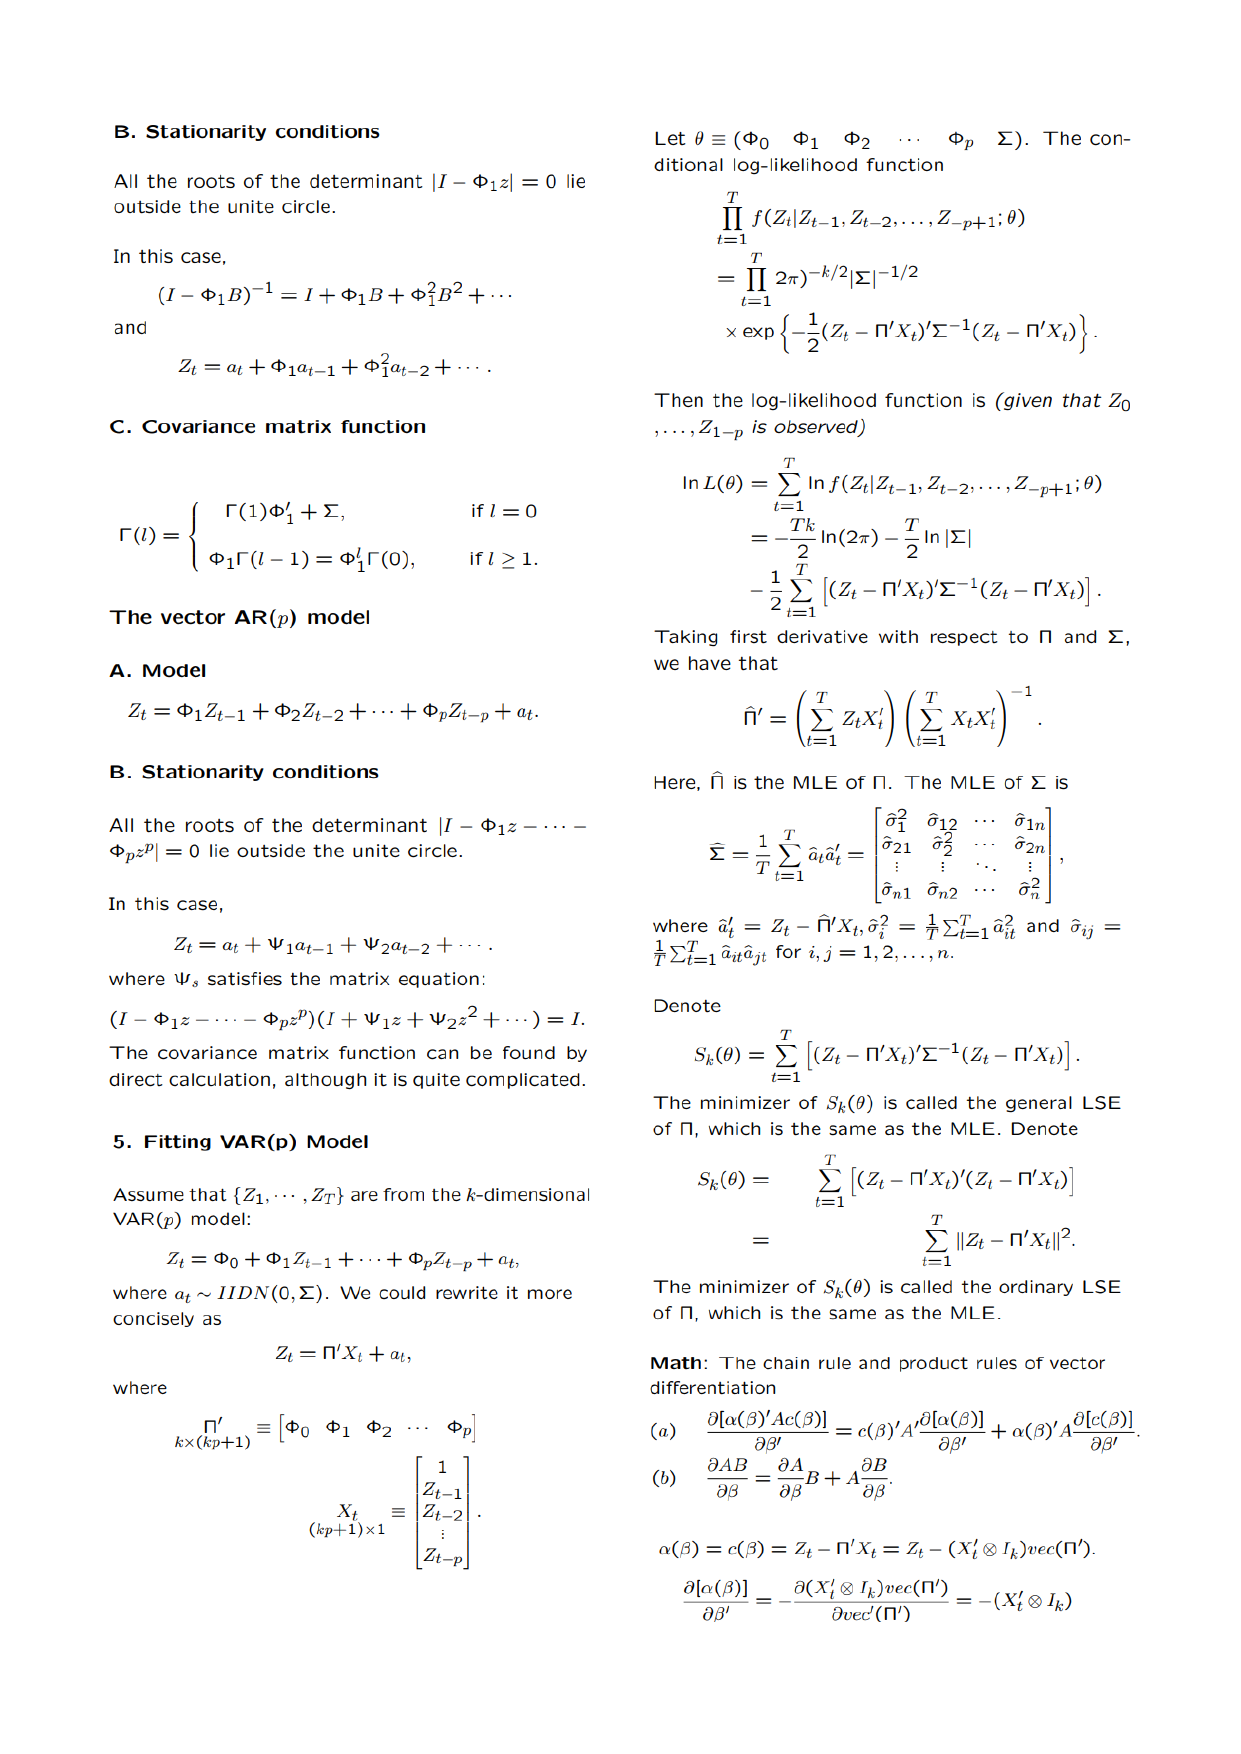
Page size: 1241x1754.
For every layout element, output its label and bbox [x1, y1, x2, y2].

picture [642, 113, 1140, 747]
picture [642, 763, 1140, 1332]
picture [100, 113, 598, 384]
picture [100, 405, 598, 1094]
picture [100, 1120, 598, 1582]
picture [642, 1348, 1140, 1622]
